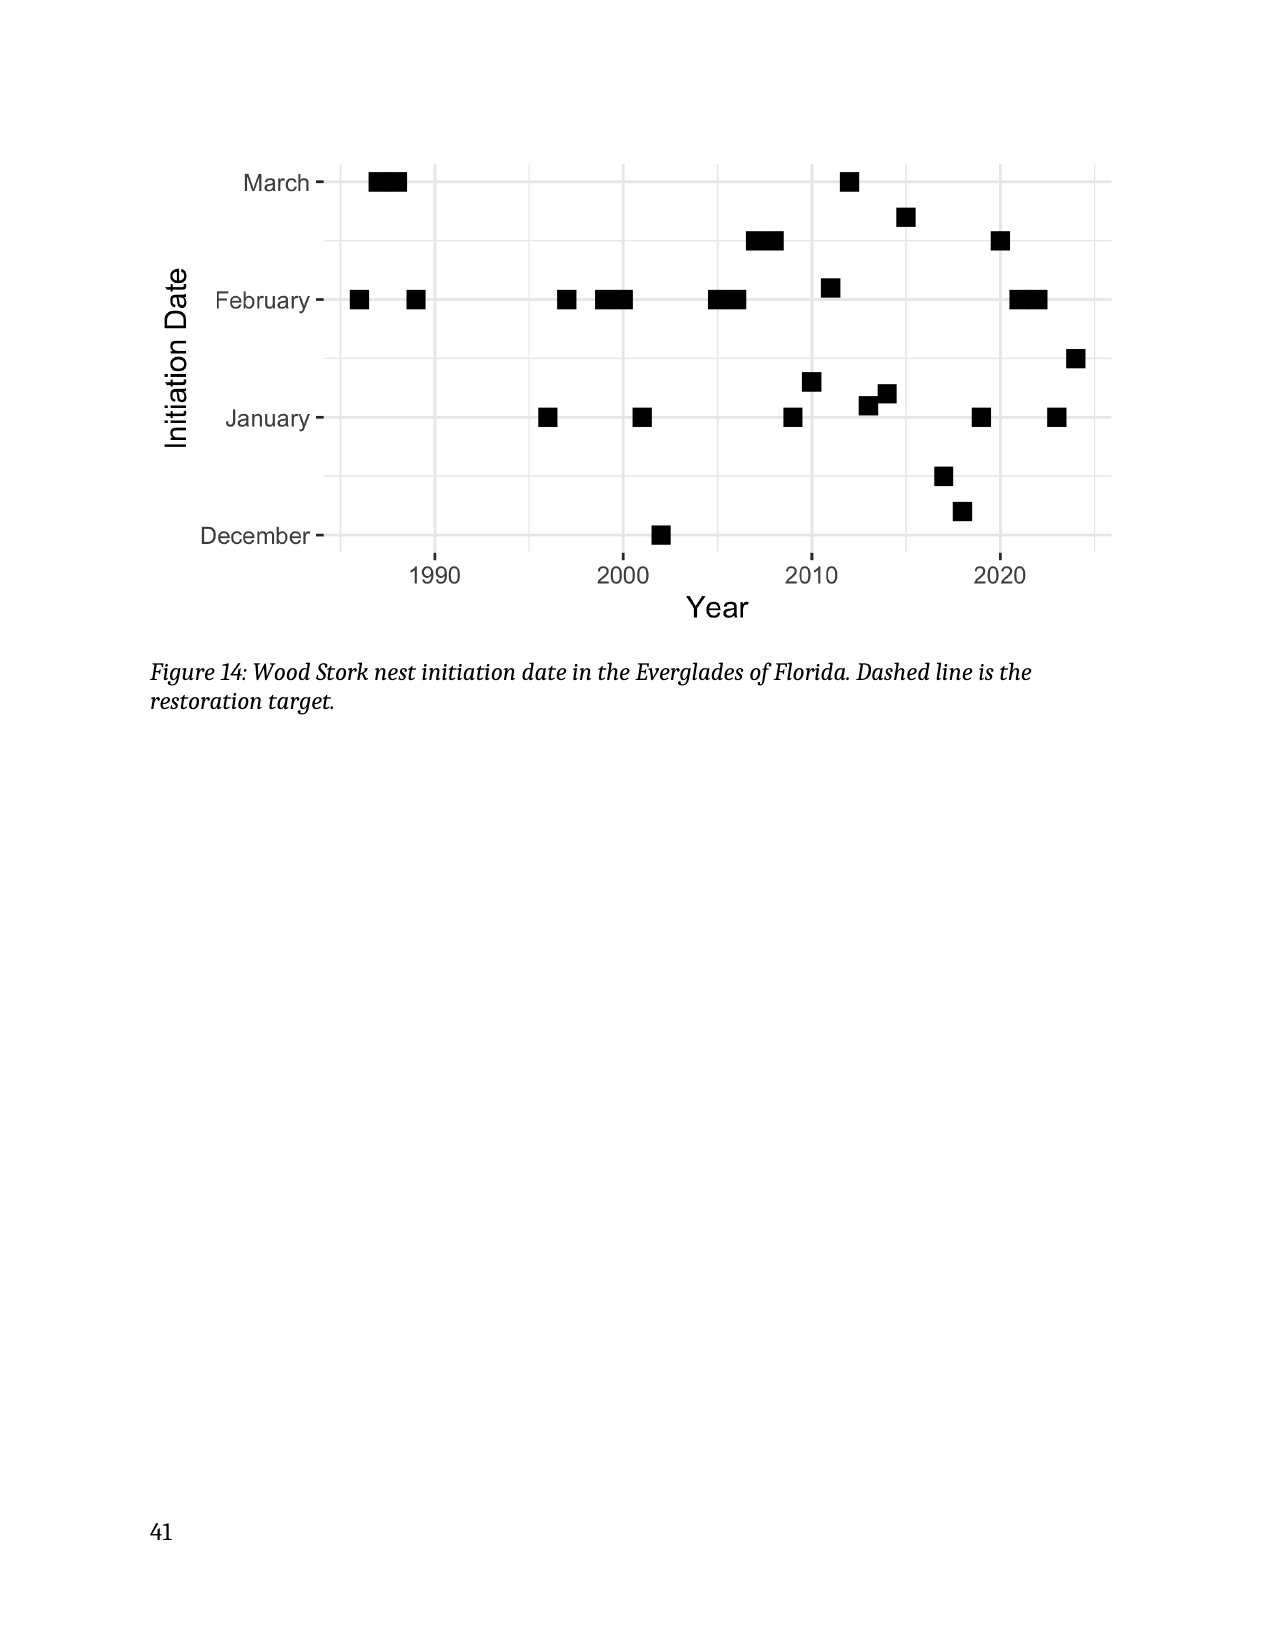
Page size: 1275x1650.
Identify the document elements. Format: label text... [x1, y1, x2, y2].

picture [150, 150, 1125, 638]
text Figure 14: Wood Stork nest initiation date in the Everglades of Florida. Dashed line is the restoration target. [150, 658, 1125, 716]
